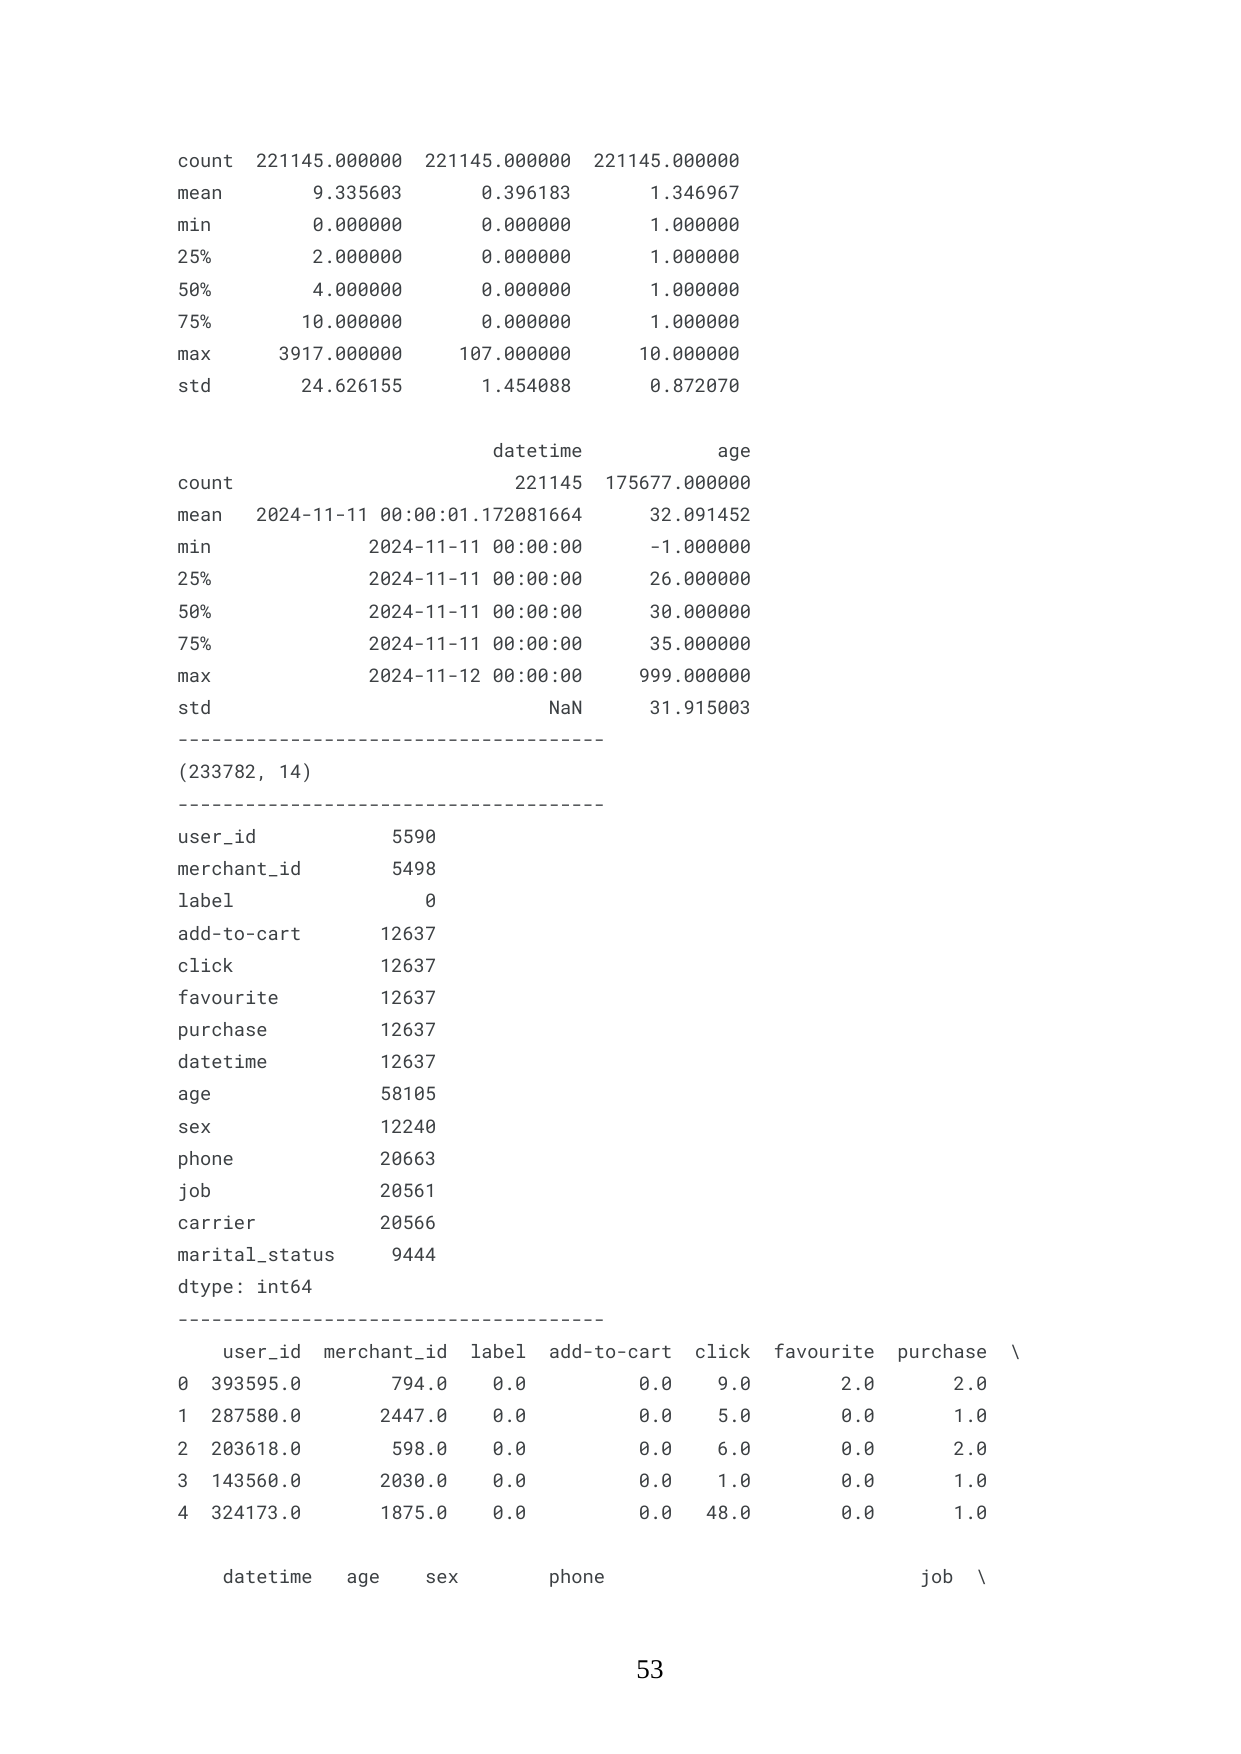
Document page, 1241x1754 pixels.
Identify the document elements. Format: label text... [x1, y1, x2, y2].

text job 20561 [177, 1178, 1122, 1202]
text dtype: int64 [177, 1274, 1122, 1299]
text max 3917.000000 107.000000 10.000000 [177, 341, 1122, 366]
text datetime age [177, 437, 1122, 462]
text datetime 12637 [177, 1049, 1122, 1074]
text phone 20663 [177, 1146, 1122, 1170]
text 50% 2024-11-11 00:00:00 30.000000 [177, 598, 1122, 623]
text favourite 12637 [177, 984, 1122, 1009]
text count 221145.000000 221145.000000 221145.000000 [177, 148, 1122, 172]
text datetime age sex phone job \ [177, 1564, 1122, 1589]
text purchase 12637 [177, 1017, 1122, 1042]
text std 24.626155 1.454088 0.872070 [177, 373, 1122, 398]
text -------------------------------------- [177, 1306, 1122, 1331]
text sex 12240 [177, 1113, 1122, 1138]
text click 12637 [177, 952, 1122, 977]
text marital_status 9444 [177, 1242, 1122, 1267]
text count 221145 175677.000000 [177, 469, 1122, 494]
text max 2024-11-12 00:00:00 999.000000 [177, 663, 1122, 687]
text user_id 5590 [177, 824, 1122, 848]
text carrier 20566 [177, 1210, 1122, 1235]
text 25% 2.000000 0.000000 1.000000 [177, 244, 1122, 269]
text mean 2024-11-11 00:00:01.172081664 32.091452 [177, 502, 1122, 527]
text -------------------------------------- [177, 727, 1122, 752]
text 2 203618.0 598.0 0.0 0.0 6.0 0.0 2.0 [177, 1435, 1122, 1460]
text merchant_id 5498 [177, 856, 1122, 881]
text min 2024-11-11 00:00:00 -1.000000 [177, 534, 1122, 559]
text 4 324173.0 1875.0 0.0 0.0 48.0 0.0 1.0 [177, 1499, 1122, 1524]
text min 0.000000 0.000000 1.000000 [177, 212, 1122, 237]
text label 0 [177, 888, 1122, 913]
text (233782, 14) [177, 759, 1122, 784]
text mean 9.335603 0.396183 1.346967 [177, 180, 1122, 205]
text 1 287580.0 2447.0 0.0 0.0 5.0 0.0 1.0 [177, 1403, 1122, 1428]
text 0 393595.0 794.0 0.0 0.0 9.0 2.0 2.0 [177, 1371, 1122, 1396]
text 75% 2024-11-11 00:00:00 35.000000 [177, 631, 1122, 655]
text age 58105 [177, 1081, 1122, 1106]
text 25% 2024-11-11 00:00:00 26.000000 [177, 566, 1122, 591]
text 75% 10.000000 0.000000 1.000000 [177, 309, 1122, 333]
text user_id merchant_id label add-to-cart click favourite purchase \ [177, 1339, 1122, 1363]
text add-to-cart 12637 [177, 920, 1122, 945]
text -------------------------------------- [177, 791, 1122, 816]
text 50% 4.000000 0.000000 1.000000 [177, 276, 1122, 301]
text std NaN 31.915003 [177, 695, 1122, 720]
text 3 143560.0 2030.0 0.0 0.0 1.0 0.0 1.0 [177, 1467, 1122, 1492]
